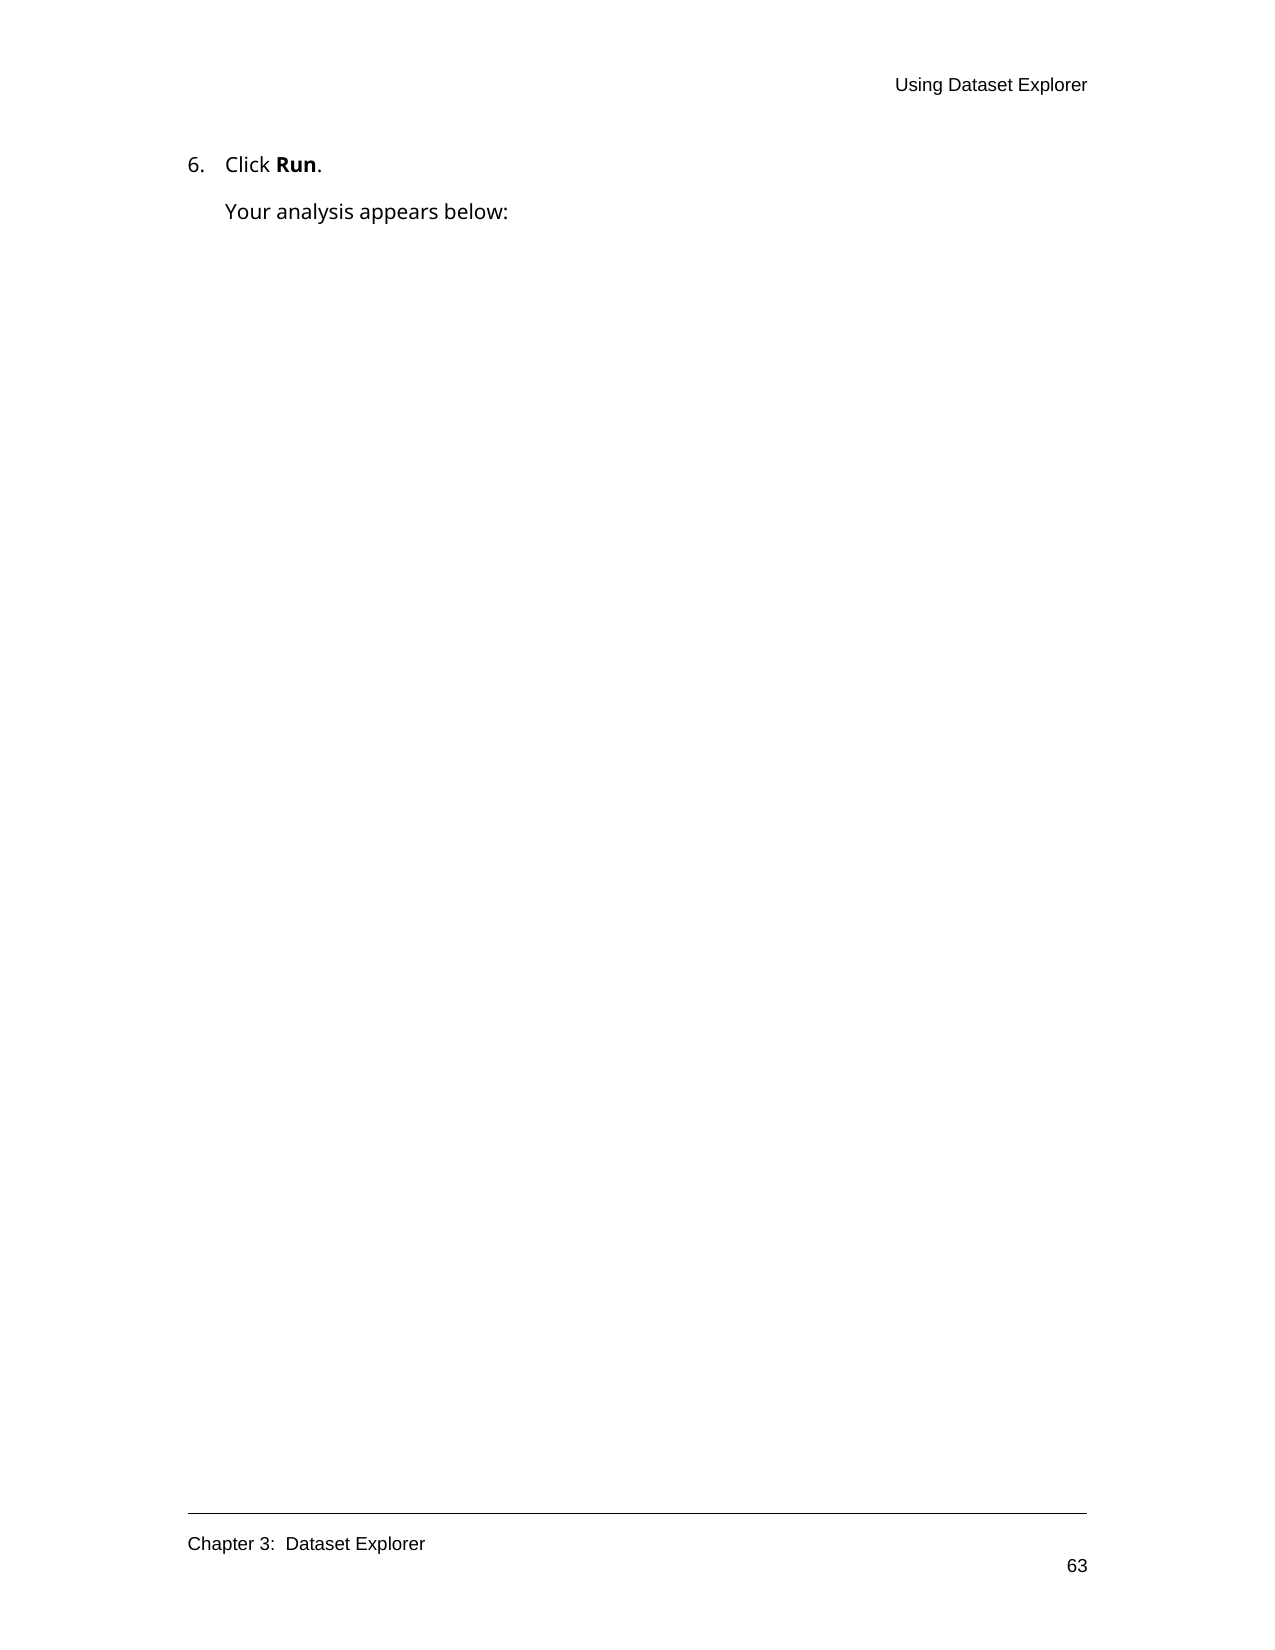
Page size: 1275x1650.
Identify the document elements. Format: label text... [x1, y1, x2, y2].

list Your analysis appears below: [225, 197, 1087, 226]
list Click Run. [187, 150, 1087, 178]
